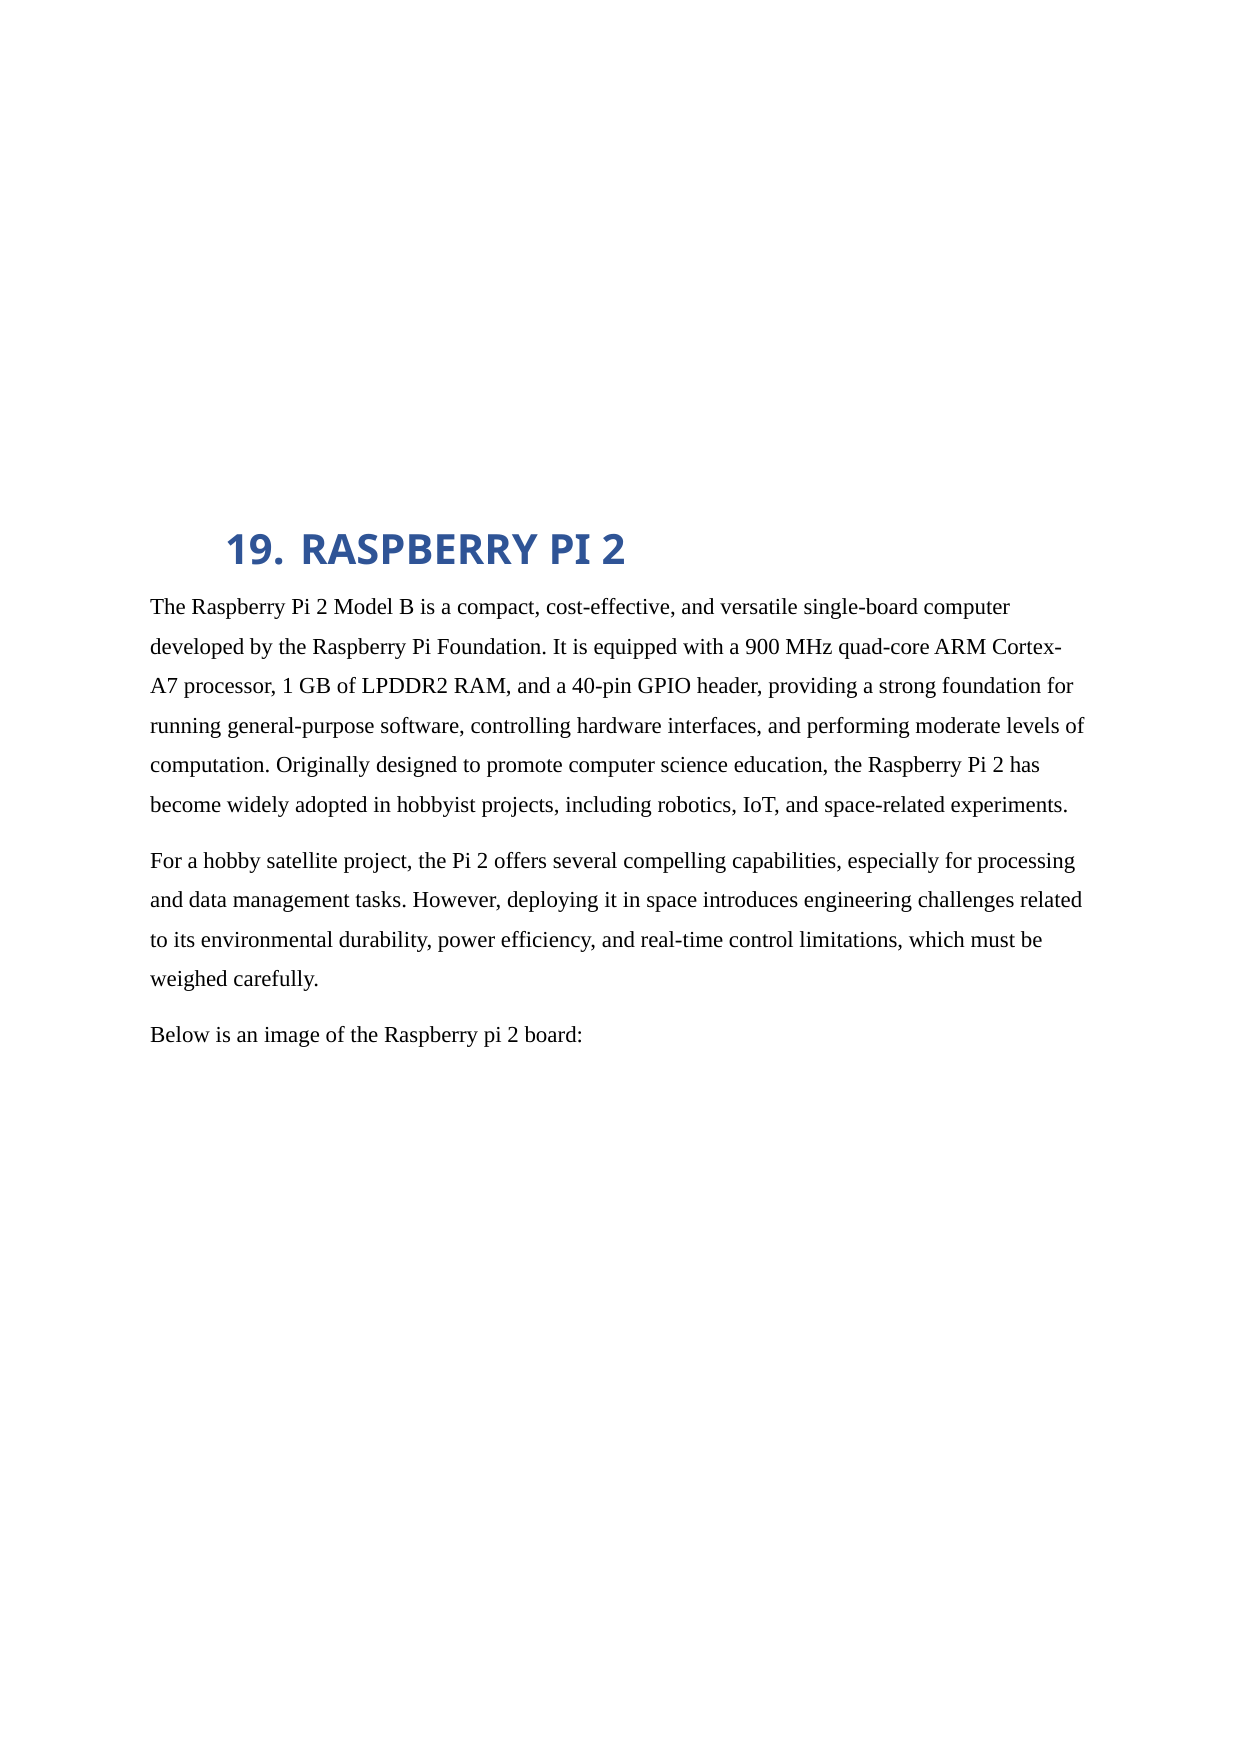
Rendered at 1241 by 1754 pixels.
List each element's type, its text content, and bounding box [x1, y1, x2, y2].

text Below is an image of the Raspberry pi 2 board: [150, 1021, 1090, 1048]
text For a hobby satellite project, the Pi 2 offers several compelling capabilities, especially for processing and data management tasks. However, deploying it in space introduces engineering challenges related to its environmental durability, power efficiency, and real-time control limitations, which must be weighed carefully. [150, 847, 1090, 992]
text The Raspberry Pi 2 Model B is a compact, cost-effective, and versatile single-board computer developed by the Raspberry Pi Foundation. It is equipped with a 900 MHz quad-core ARM Cortex-A7 processor, 1 GB of LPDDR2 RAM, and a 40-pin GPIO header, providing a strong foundation for running general-purpose software, controlling hardware interfaces, and performing moderate levels of computation. Originally designed to promote computer science education, the Raspberry Pi 2 has become widely adopted in hobbyist projects, including robotics, IoT, and space-related experiments. [150, 593, 1090, 817]
subtitle RASPBERRY PI 2 [225, 520, 1090, 577]
